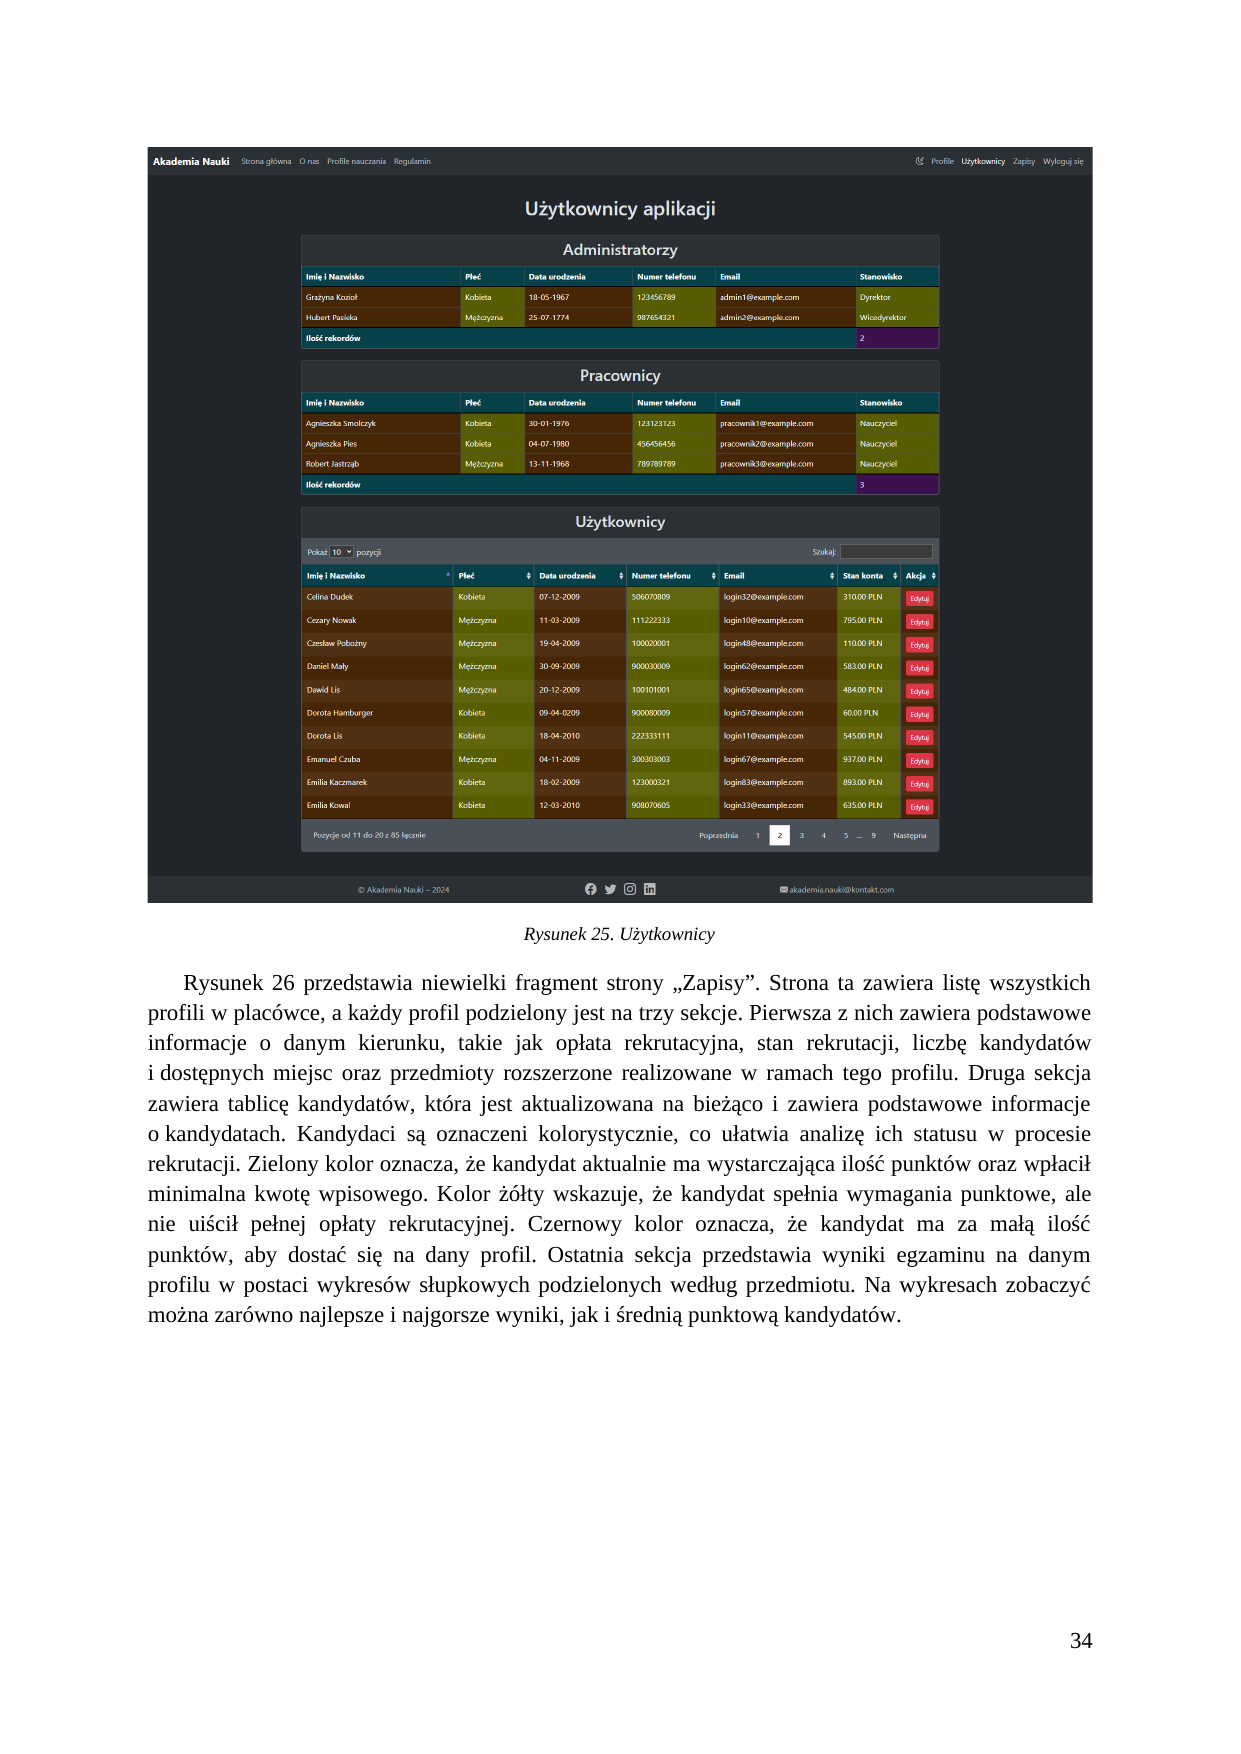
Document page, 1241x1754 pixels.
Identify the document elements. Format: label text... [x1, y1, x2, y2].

text Rysunek 25. Użytkownicy [148, 923, 1093, 945]
text Rysunek 26 przedstawia niewielki fragment strony „Zapisy”. Strona ta zawiera listę wszystkich profili w placówce, a każdy profil podzielony jest na trzy sekcje. Pierwsza z nich zawiera podstawowe informacje o danym kierunku, takie jak opłata rekrutacyjna, stan rekrutacji, liczbę kandydatów i dostępnych miejsc oraz przedmioty rozszerzone realizowane w ramach tego profilu. Druga sekcja zawiera tablicę kandydatów, która jest aktualizowana na bieżąco i zawiera podstawowe informacje o kandydatach. Kandydaci są oznaczeni kolorystycznie, co ułatwia analizę ich statusu w procesie rekrutacji. Zielony kolor oznacza, że kandydat aktualnie ma wystarczająca ilość punktów oraz wpłacił minimalna kwotę wpisowego. Kolor żółty wskazuje, że kandydat spełnia wymagania punktowe, ale nie uiścił pełnej opłaty rekrutacyjnej. Czernowy kolor oznacza, że kandydat ma za małą ilość punktów, aby dostać się na dany profil. Ostatnia sekcja przedstawia wyniki egzaminu na danym profilu w postaci wykresów słupkowych podzielonych według przedmiotu. Na wykresach zobaczyć można zarówno najlepsze i najgorsze wyniki, jak i średnią punktową kandydatów. [148, 969, 1093, 1327]
picture [147, 147, 1093, 903]
